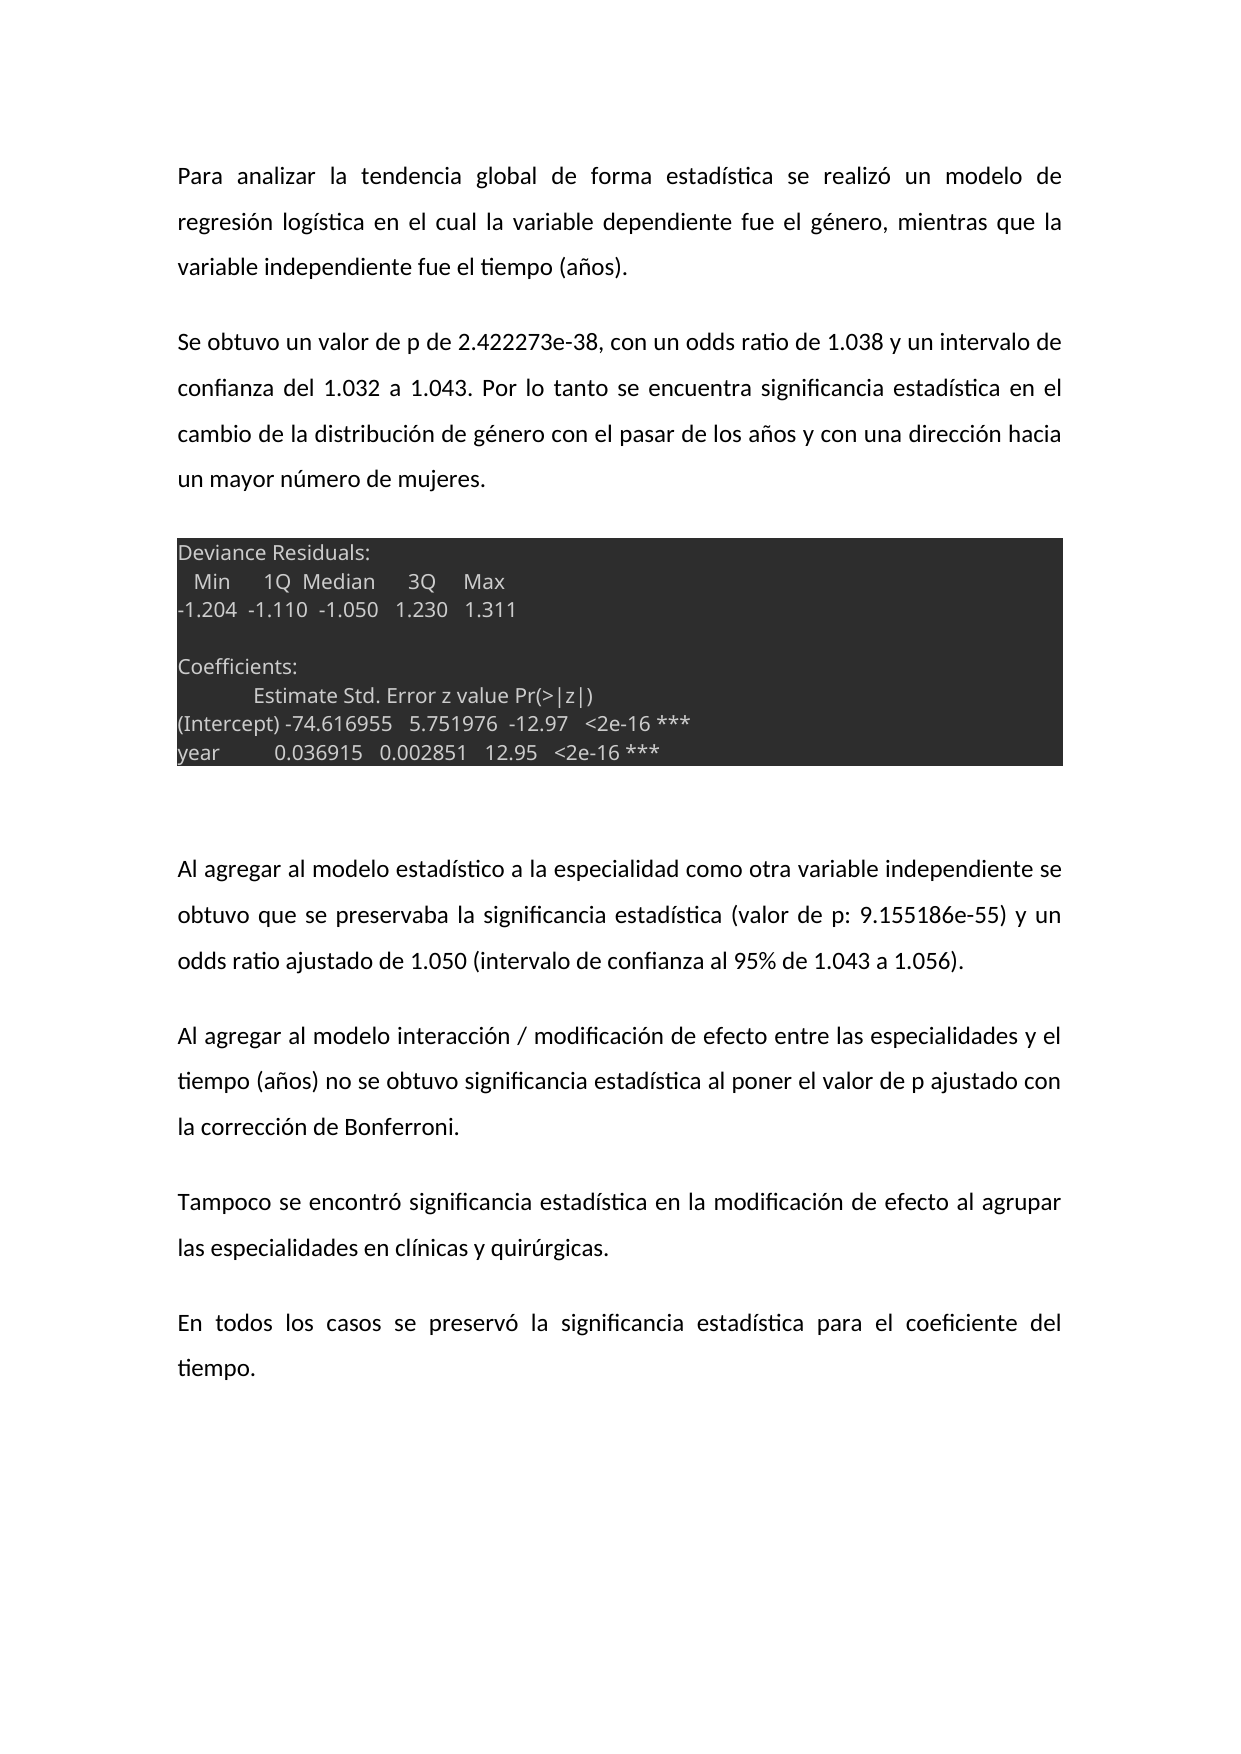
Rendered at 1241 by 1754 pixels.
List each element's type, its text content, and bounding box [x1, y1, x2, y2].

text Estimate Std. Error z value Pr(>|z|) [177, 681, 1063, 709]
text Al agregar al modelo estadístico a la especialidad como otra variable independiente se obtuvo que se preservaba la significancia estadística (valor de p: 9.155186e-55) y un odds ratio ajustado de 1.050 (intervalo de confianza al 95% de 1.043 a 1.056). [177, 853, 1063, 975]
text Deviance Residuals: [177, 538, 1063, 567]
text (Intercept) -74.616955 5.751976 -12.97 <2e-16 *** [177, 709, 1063, 738]
text -1.204 -1.110 -1.050 1.230 1.311 [177, 595, 1063, 624]
text year 0.036915 0.002851 12.95 <2e-16 *** [177, 738, 1063, 766]
text Para analizar la tendencia global de forma estadística se realizó un modelo de regresión logística en el cual la variable dependiente fue el género, mientras que la variable independiente fue el tiempo (años). [177, 160, 1063, 282]
text Coefficients: [177, 652, 1063, 681]
text Se obtuvo un valor de p de 2.422273e-38, con un odds ratio de 1.038 y un intervalo de confianza del 1.032 a 1.043. Por lo tanto se encuentra significancia estadística en el cambio de la distribución de género con el pasar de los años y con una dirección hacia un mayor número de mujeres. [177, 326, 1063, 494]
text Tampoco se encontró significancia estadística en la modificación de efecto al agrupar las especialidades en clínicas y quirúrgicas. [177, 1186, 1063, 1262]
text Min 1Q Median 3Q Max [177, 567, 1063, 595]
text En todos los casos se preservó la significancia estadística para el coeficiente del tiempo. [177, 1307, 1063, 1383]
text Al agregar al modelo interacción / modificación de efecto entre las especialidades y el tiempo (años) no se obtuvo significancia estadística al poner el valor de p ajustado con la corrección de Bonferroni. [177, 1020, 1063, 1142]
